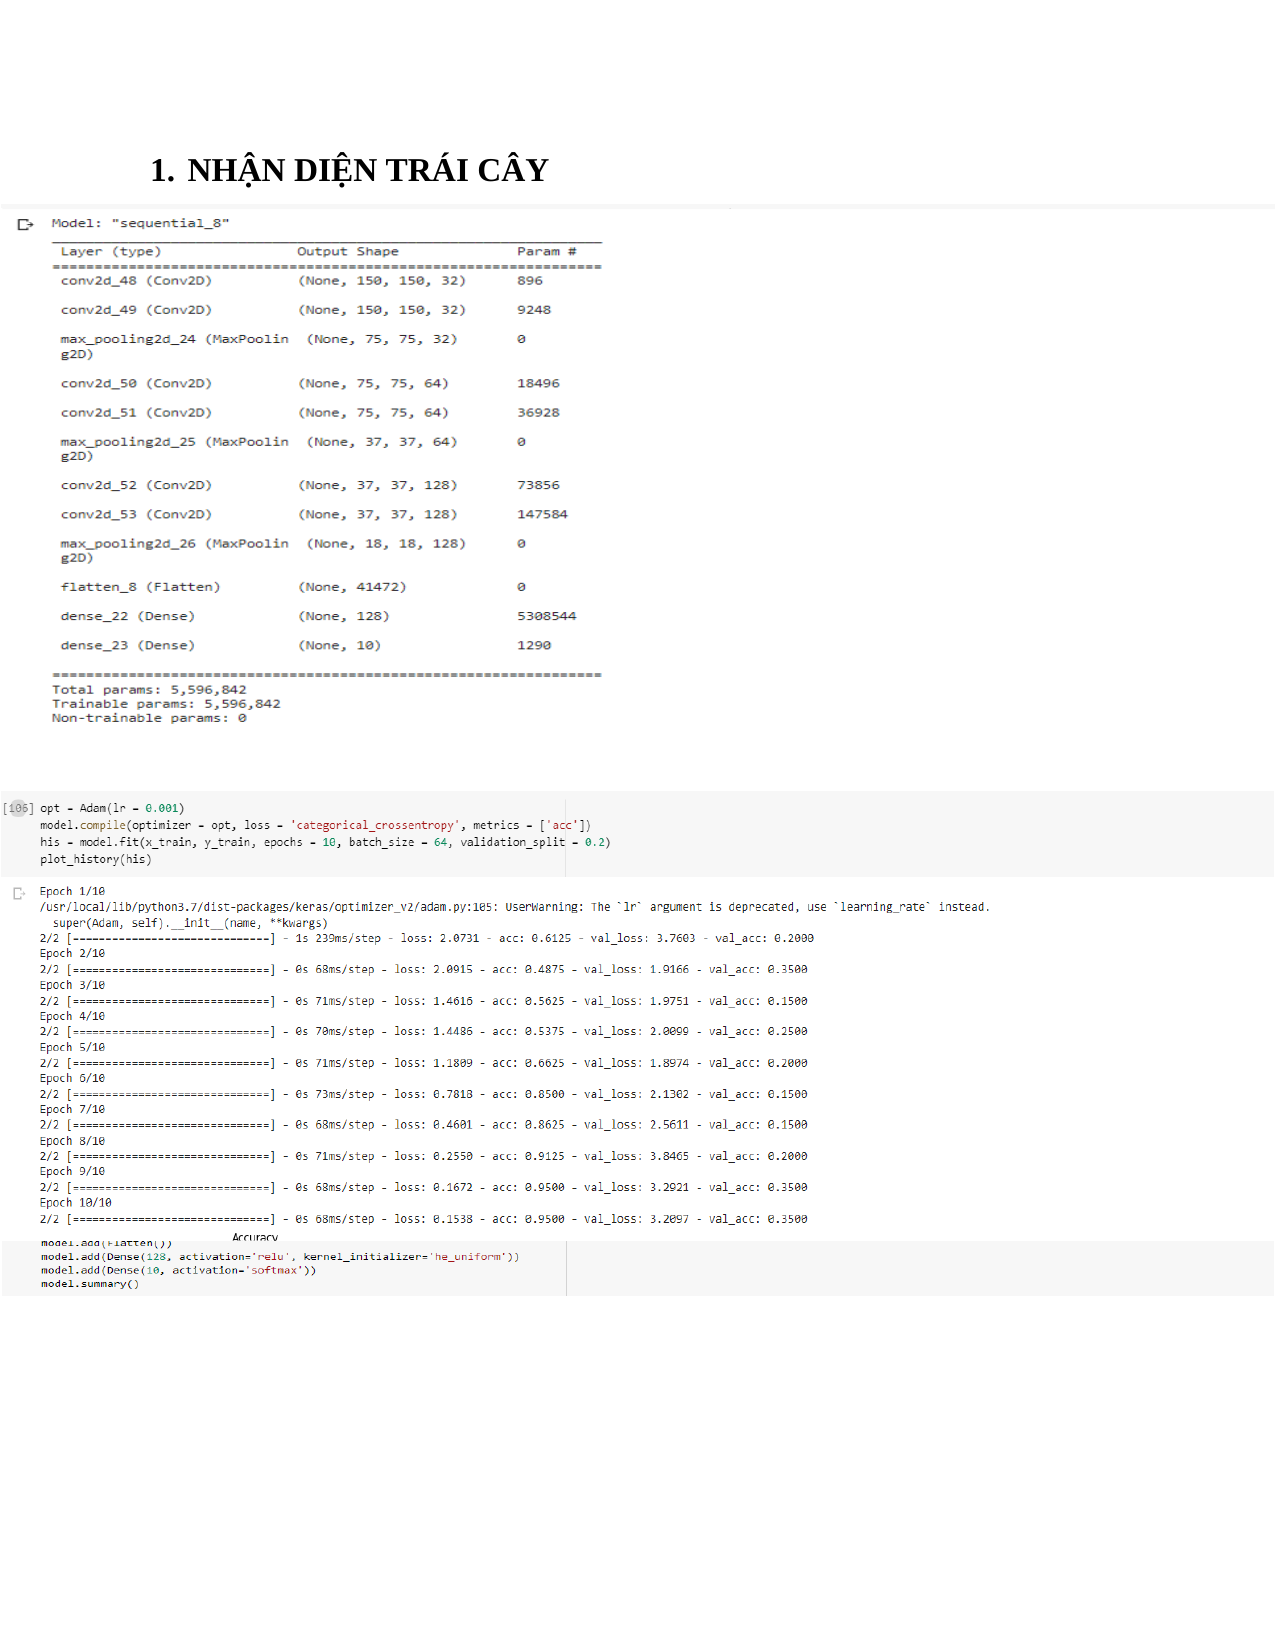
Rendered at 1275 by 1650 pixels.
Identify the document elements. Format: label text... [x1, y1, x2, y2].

list NHẬN DIỆN TRÁI CÂY [150, 150, 1125, 188]
picture [0, 200, 1275, 738]
picture [0, 791, 1275, 1296]
